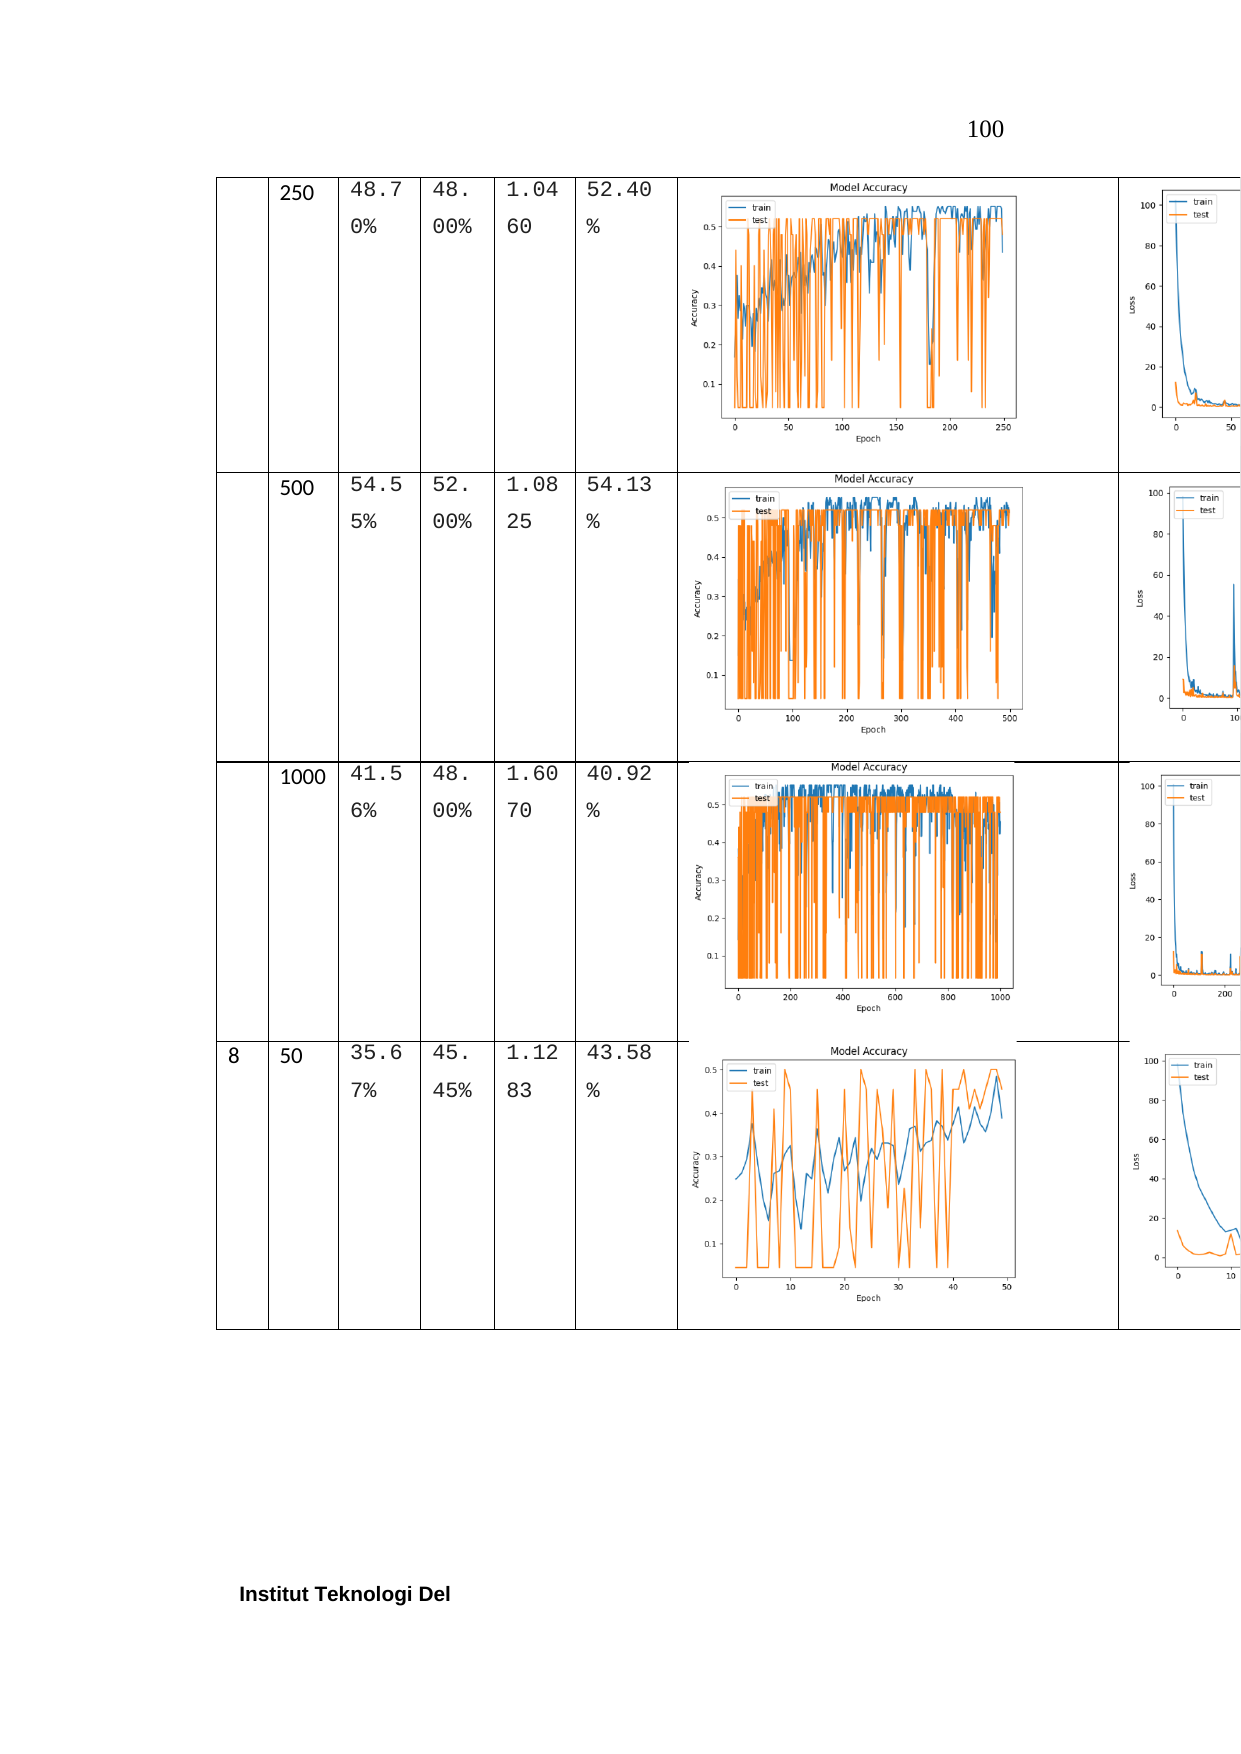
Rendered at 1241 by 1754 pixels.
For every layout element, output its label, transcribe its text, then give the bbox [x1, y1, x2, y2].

table_cell 250 [269, 178, 338, 472]
table_cell 1.0825 [495, 473, 575, 761]
table_cell 1.0460 [495, 178, 575, 472]
picture [689, 1041, 1017, 1302]
table_cell 8 [217, 1042, 268, 1328]
table_cell 45.45% [421, 1042, 494, 1328]
table_cell [678, 1042, 1118, 1328]
table_cell 48.00% [421, 178, 494, 472]
table_cell [217, 178, 268, 472]
picture [689, 762, 1015, 1014]
table_cell 52.00% [421, 473, 494, 761]
table_cell [1119, 178, 1240, 472]
picture [1129, 473, 1241, 733]
table_cell [217, 473, 268, 761]
picture [689, 178, 1020, 444]
table_cell [678, 178, 1118, 472]
table_cell 50 [269, 1042, 338, 1328]
table_cell 48.70% [339, 178, 420, 472]
picture [689, 473, 1023, 735]
table_cell 41.56% [339, 763, 420, 1041]
table_cell 1000 [269, 763, 338, 1041]
table_cell 1.6070 [495, 763, 575, 1041]
table_cell 54.13 % [576, 473, 677, 761]
table_cell 1.1283 [495, 1042, 575, 1328]
picture [1129, 762, 1241, 1011]
table_cell [678, 763, 1118, 1041]
table_cell 52.40 % [576, 178, 677, 472]
table_cell 43.58 % [576, 1042, 677, 1328]
table_cell [1119, 473, 1240, 761]
table_cell 500 [269, 473, 338, 761]
picture [1129, 178, 1241, 446]
table_cell 54.55% [339, 473, 420, 761]
table_cell [217, 763, 268, 1041]
table_cell [678, 473, 1118, 761]
table_cell 35.67% [339, 1042, 420, 1328]
table_cell [1119, 763, 1240, 1041]
table_cell 40.92 % [576, 763, 677, 1041]
table_cell [1119, 1042, 1240, 1328]
picture [1129, 1041, 1241, 1294]
table_cell 48.00% [421, 763, 494, 1041]
